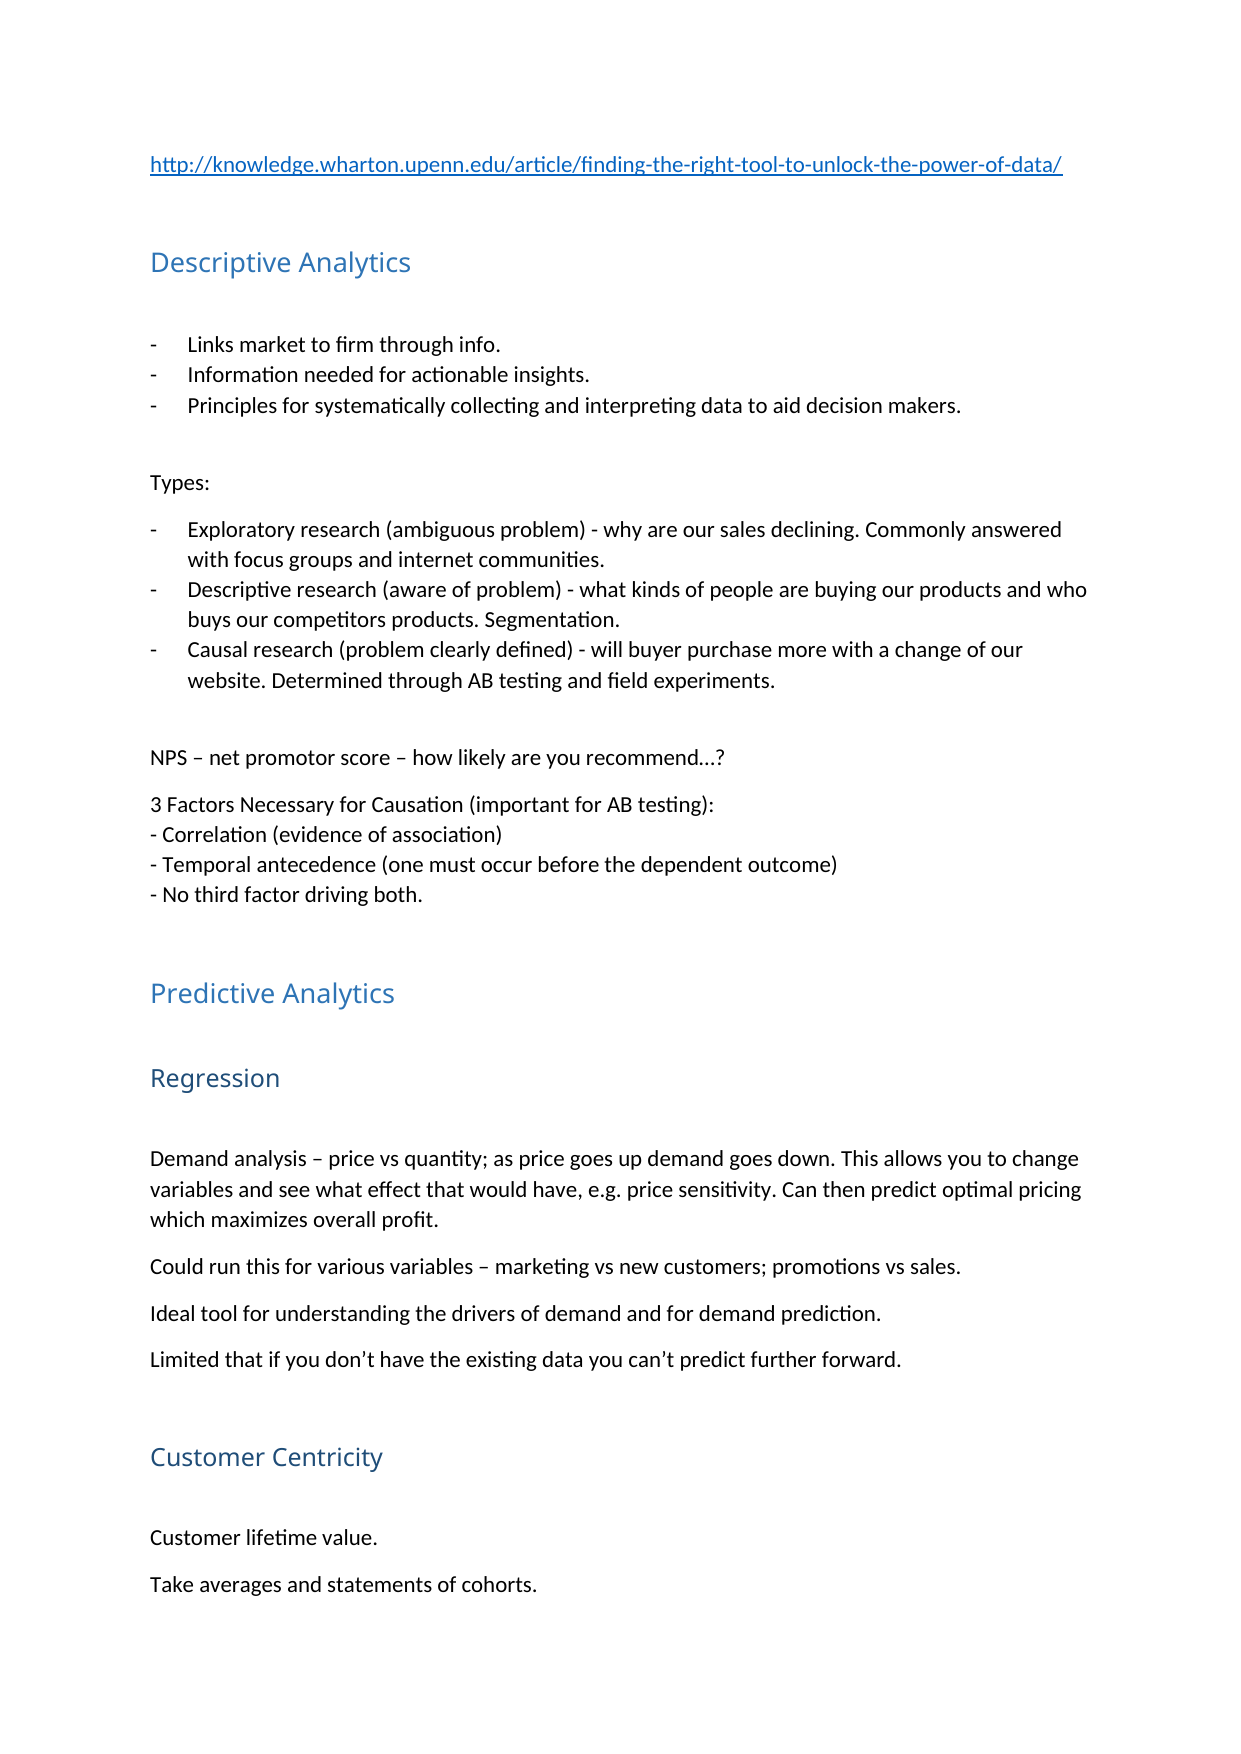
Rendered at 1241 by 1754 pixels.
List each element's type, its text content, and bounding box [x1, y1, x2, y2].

text Could run this for various variables – marketing vs new customers; promotions vs sales. [150, 1252, 1090, 1280]
text Limited that if you don’t have the existing data you can’t predict further forward. [150, 1346, 1090, 1373]
subtitle Descriptive Analytics [150, 244, 1090, 281]
text Demand analysis – price vs quantity; as price goes up demand goes down. This allows you to change variables and see what effect that would have, e.g. price sensitivity. Can then predict optimal pricing which maximizes overall profit. [150, 1144, 1090, 1233]
list Descriptive research (aware of problem) - what kinds of people are buying our products and who buys our competitors products. Segmentation. [150, 575, 1090, 633]
text Take averages and statements of cohorts. [150, 1570, 1090, 1598]
list Principles for systematically collecting and interpreting data to aid decision makers. [150, 391, 1090, 449]
text NPS – net promotor score – how likely are you recommend…? [150, 743, 1090, 771]
list Exploratory research (ambiguous problem) - why are our sales declining. Commonly answered with focus groups and internet communities. [150, 515, 1090, 573]
subtitle Predictive Analytics [150, 974, 1090, 1011]
text http://knowledge.wharton.upenn.edu/article/finding-the-right-tool-to-unlock-the-power-of-data/ [150, 150, 1090, 178]
text Ideal tool for understanding the drivers of demand and for demand prediction. [150, 1299, 1090, 1327]
list Causal research (problem clearly defined) - will buyer purchase more with a change of our website. Determined through AB testing and field experiments. [150, 636, 1090, 724]
list Information needed for actionable insights. [150, 361, 1090, 389]
text 3 Factors Necessary for Causation (important for AB testing): - Correlation (evidence of association) - Temporal antecedence (one must occur before the dependent outcome) - No third factor driving both. [150, 790, 1090, 908]
subtitle Customer Centricity [150, 1439, 1090, 1473]
text Customer lifetime value. [150, 1523, 1090, 1551]
subtitle Regression [150, 1061, 1090, 1095]
text Types: [150, 468, 1090, 496]
list Links market to firm through info. [150, 330, 1090, 358]
